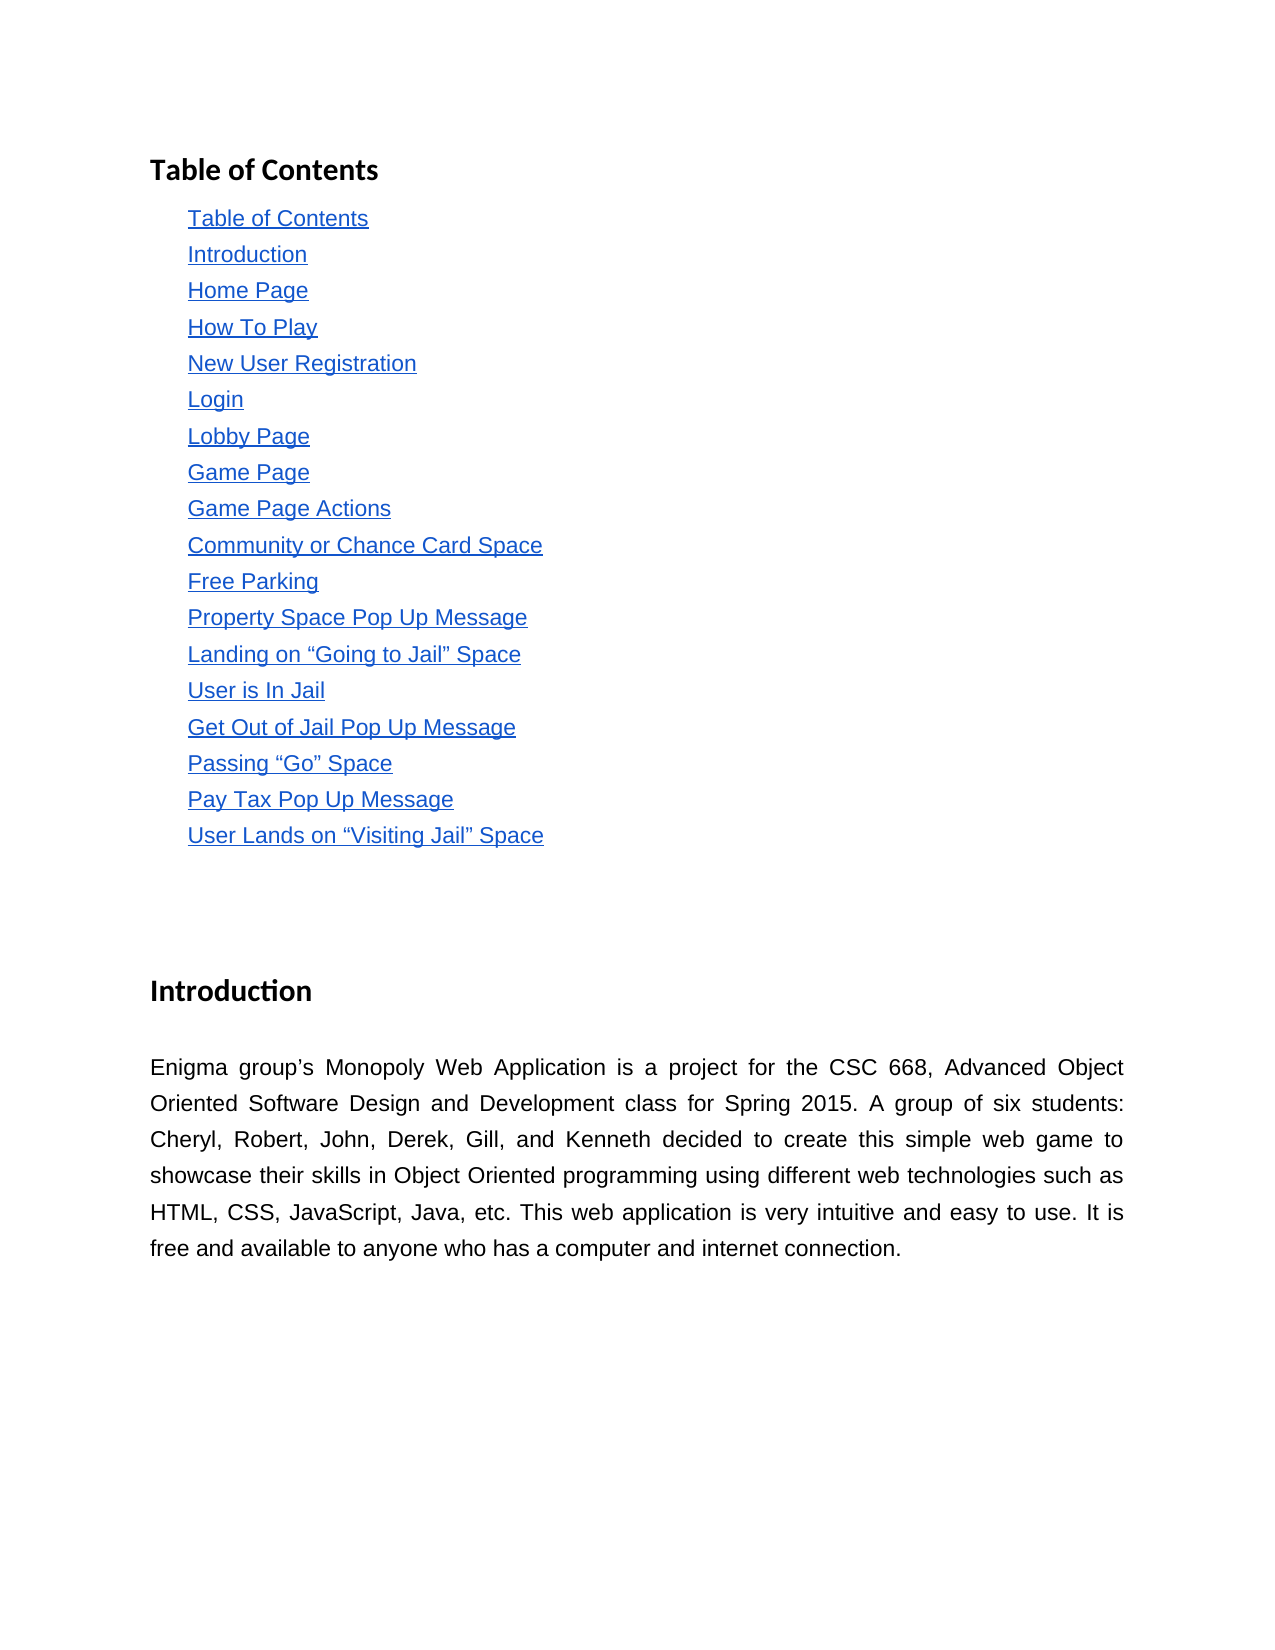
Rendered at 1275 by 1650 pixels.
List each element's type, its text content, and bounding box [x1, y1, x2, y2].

text Property Space Pop Up Message [187, 604, 1125, 631]
text Home Page [187, 277, 1125, 303]
text Login [187, 386, 1125, 413]
subtitle Introduction [150, 971, 1125, 1009]
text Table of Contents [187, 204, 1125, 231]
text Introduction [187, 241, 1125, 267]
text Passing “Go” Space [187, 750, 1125, 776]
text Game Page [187, 459, 1125, 485]
text Lobby Page [187, 423, 1125, 449]
text Pay Tax Pop Up Message [187, 786, 1125, 812]
text Game Page Actions [187, 495, 1125, 522]
text Landing on “Going to Jail” Space [187, 641, 1125, 667]
text Get Out of Jail Pop Up Message [187, 713, 1125, 740]
text How To Play [187, 313, 1125, 340]
text Enigma group’s Monopoly Web Application is a project for the CSC 668, Advanced Object Oriented Software Design and Development class for Spring 2015. A group of six students: Cheryl, Robert, John, Derek, Gill, and Kenneth decided to create this simple web game to showcase their skills in Object Oriented programming using different web technologies such as HTML, CSS, JavaScript, Java, etc. This web application is very intuitive and easy to use. It is free and available to anyone who has a computer and internet connection. [150, 1053, 1125, 1262]
text Free Parking [187, 568, 1125, 594]
text User is In Jail [187, 677, 1125, 703]
text Community or Chance Card Space [187, 532, 1125, 558]
text New User Registration [187, 350, 1125, 376]
subtitle Table of Contents [150, 150, 1125, 188]
text User Lands on “Visiting Jail” Space [187, 822, 1125, 849]
